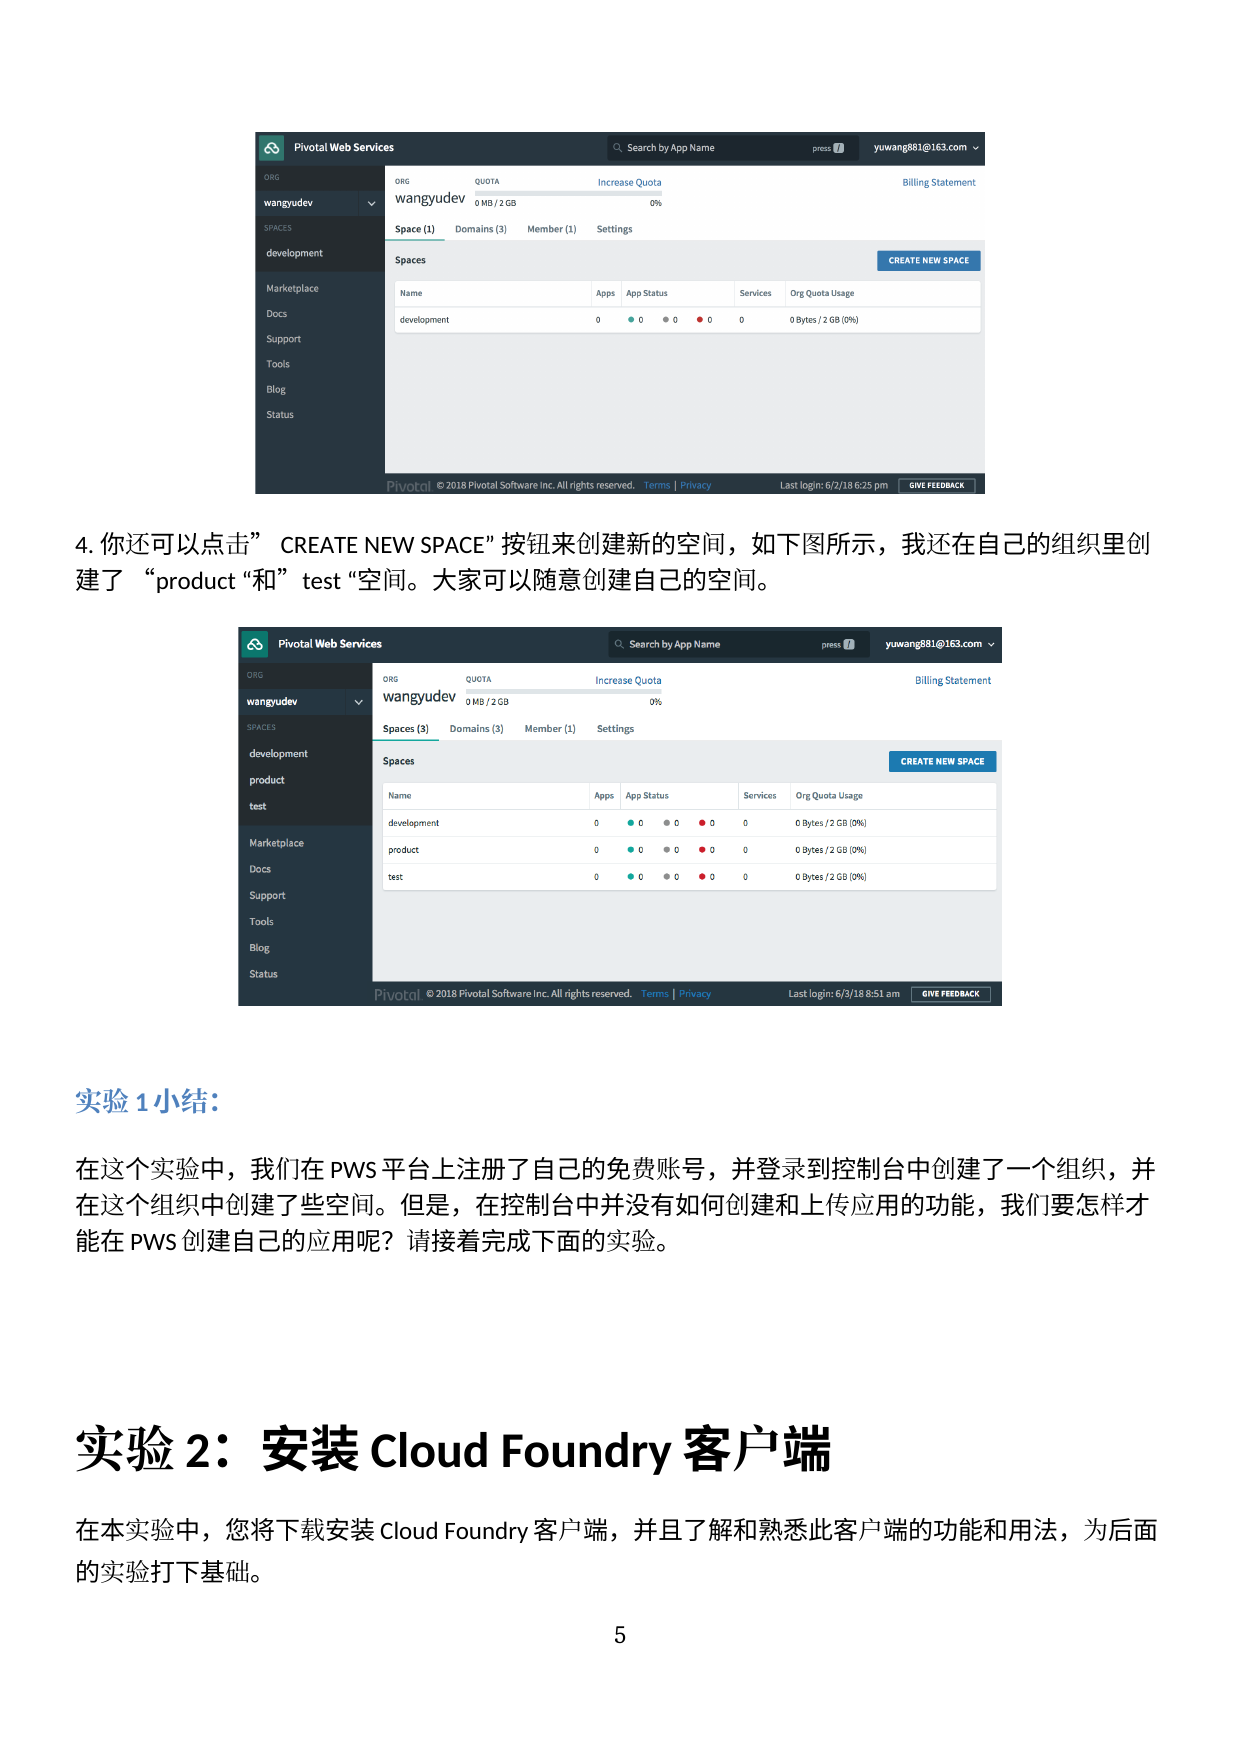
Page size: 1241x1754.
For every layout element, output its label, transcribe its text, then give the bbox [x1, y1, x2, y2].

picture [255, 132, 985, 494]
picture [238, 627, 1002, 1006]
subtitle 实验2：安装Cloud Foundry客户端 [75, 1409, 1165, 1482]
text 4. 你还可以点击” CREATE NEW SPACE” 按钮来创建新的空间，如下图所示，我还在自己的组织里创建了 “product “和”test “空间。大家可以随意创建自己的空间。 [75, 524, 1165, 597]
text 在这个实验中，我们在PWS平台上注册了自己的免费账号，并登录到控制台中创建了一个组织，并在这个组织中创建了些空间。但是，在控制台中并没有如何创建和上传应用的功能，我们要怎样才能在PWS创建自己的应用呢？请接着完成下面的实验。 [75, 1149, 1165, 1258]
subtitle 实验1小结： [75, 1079, 1165, 1119]
subtitle 在本实验中，您将下载安装Cloud Foundry客户端，并且了解和熟悉此客户端的功能和用法，为后面的实验打下基础。 [75, 1511, 1165, 1589]
